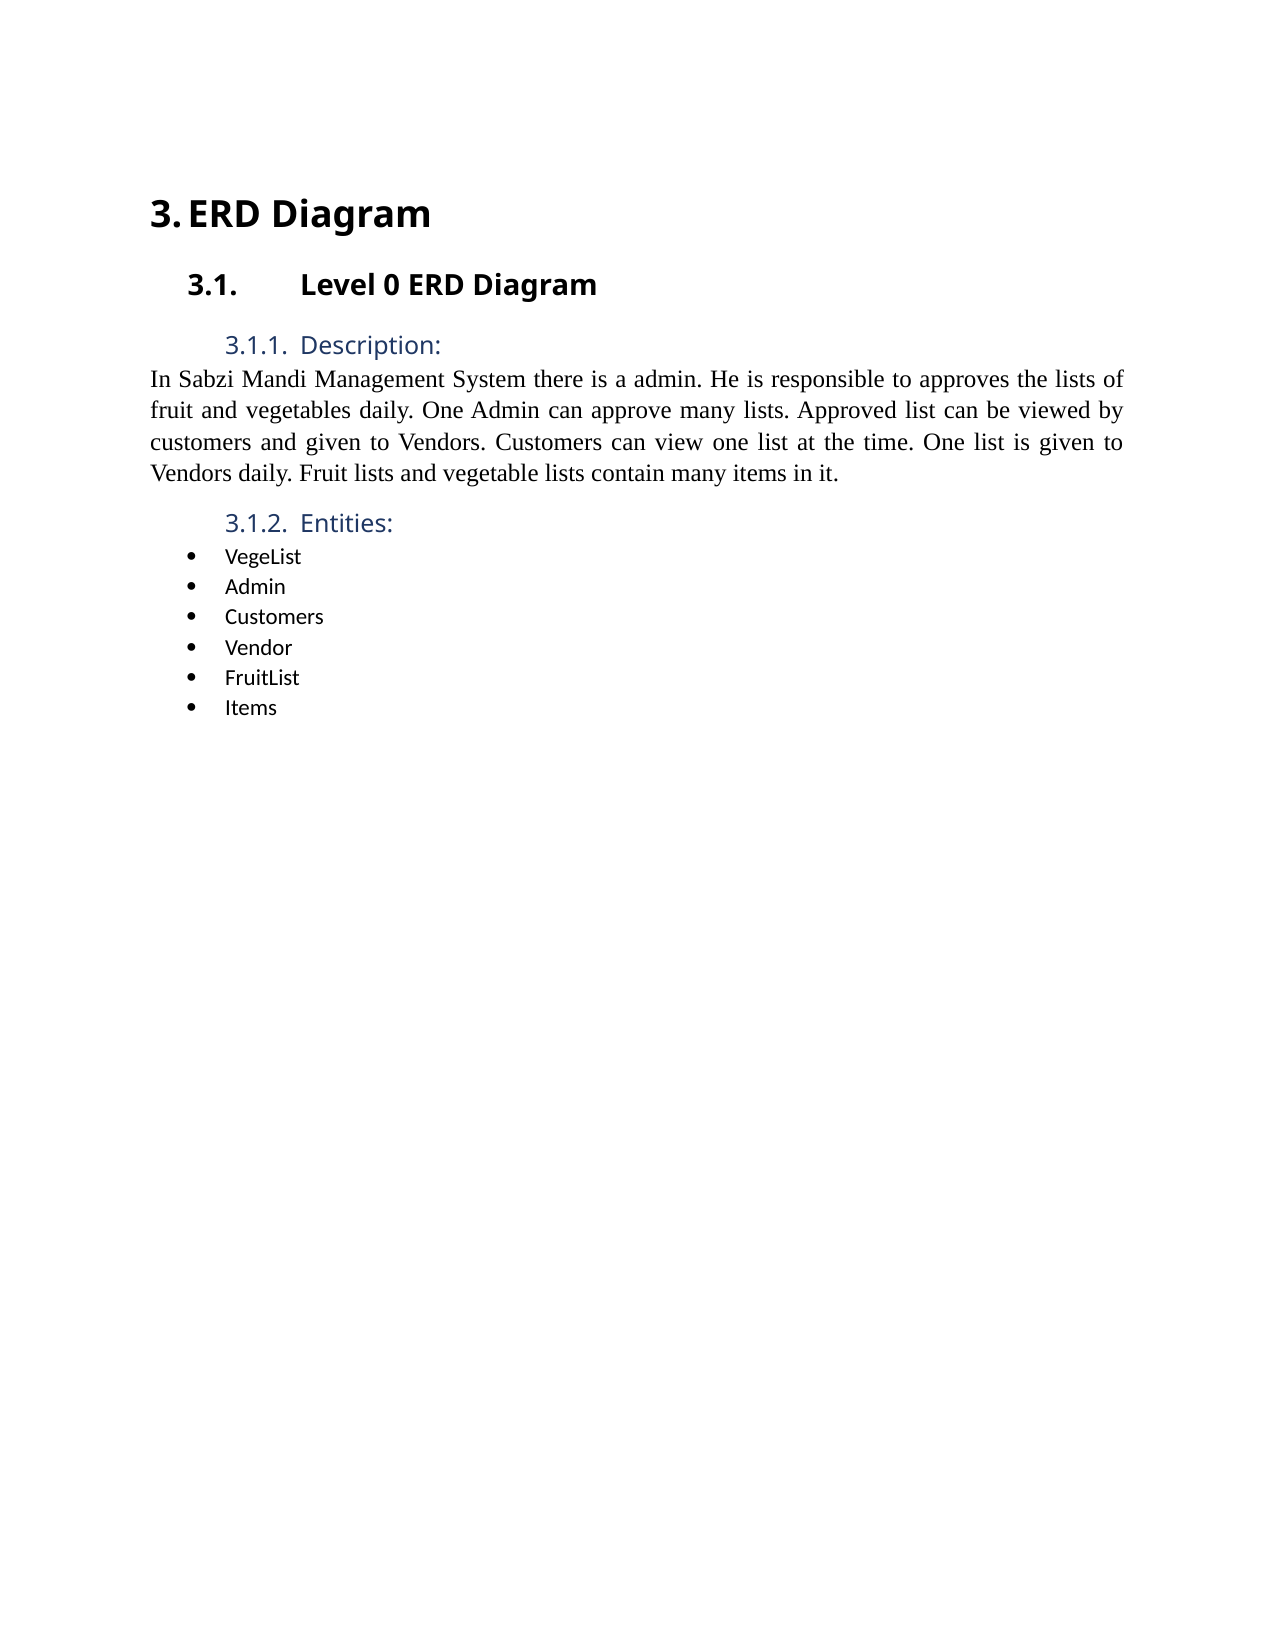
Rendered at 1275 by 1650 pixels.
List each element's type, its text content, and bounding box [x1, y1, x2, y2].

list FruitList [187, 663, 1125, 691]
subtitle Entities: [225, 505, 1125, 539]
list Items [187, 693, 1125, 721]
list VegeList [187, 542, 1125, 570]
list ERD Diagram [150, 187, 1125, 238]
subtitle Description: [225, 328, 1125, 362]
list Level 0 ERD Diagram [187, 264, 1125, 304]
list Admin [187, 572, 1125, 600]
list Vendor [187, 633, 1125, 661]
text In Sabzi Mandi Management System there is a admin. He is responsible to approves the lists of fruit and vegetables daily. One Admin can approve many lists. Approved list can be viewed by customers and given to Vendors. Customers can view one list at the time. One list is given to Vendors daily. Fruit lists and vegetable lists contain many items in it. [150, 364, 1125, 486]
list Customers [187, 602, 1125, 631]
